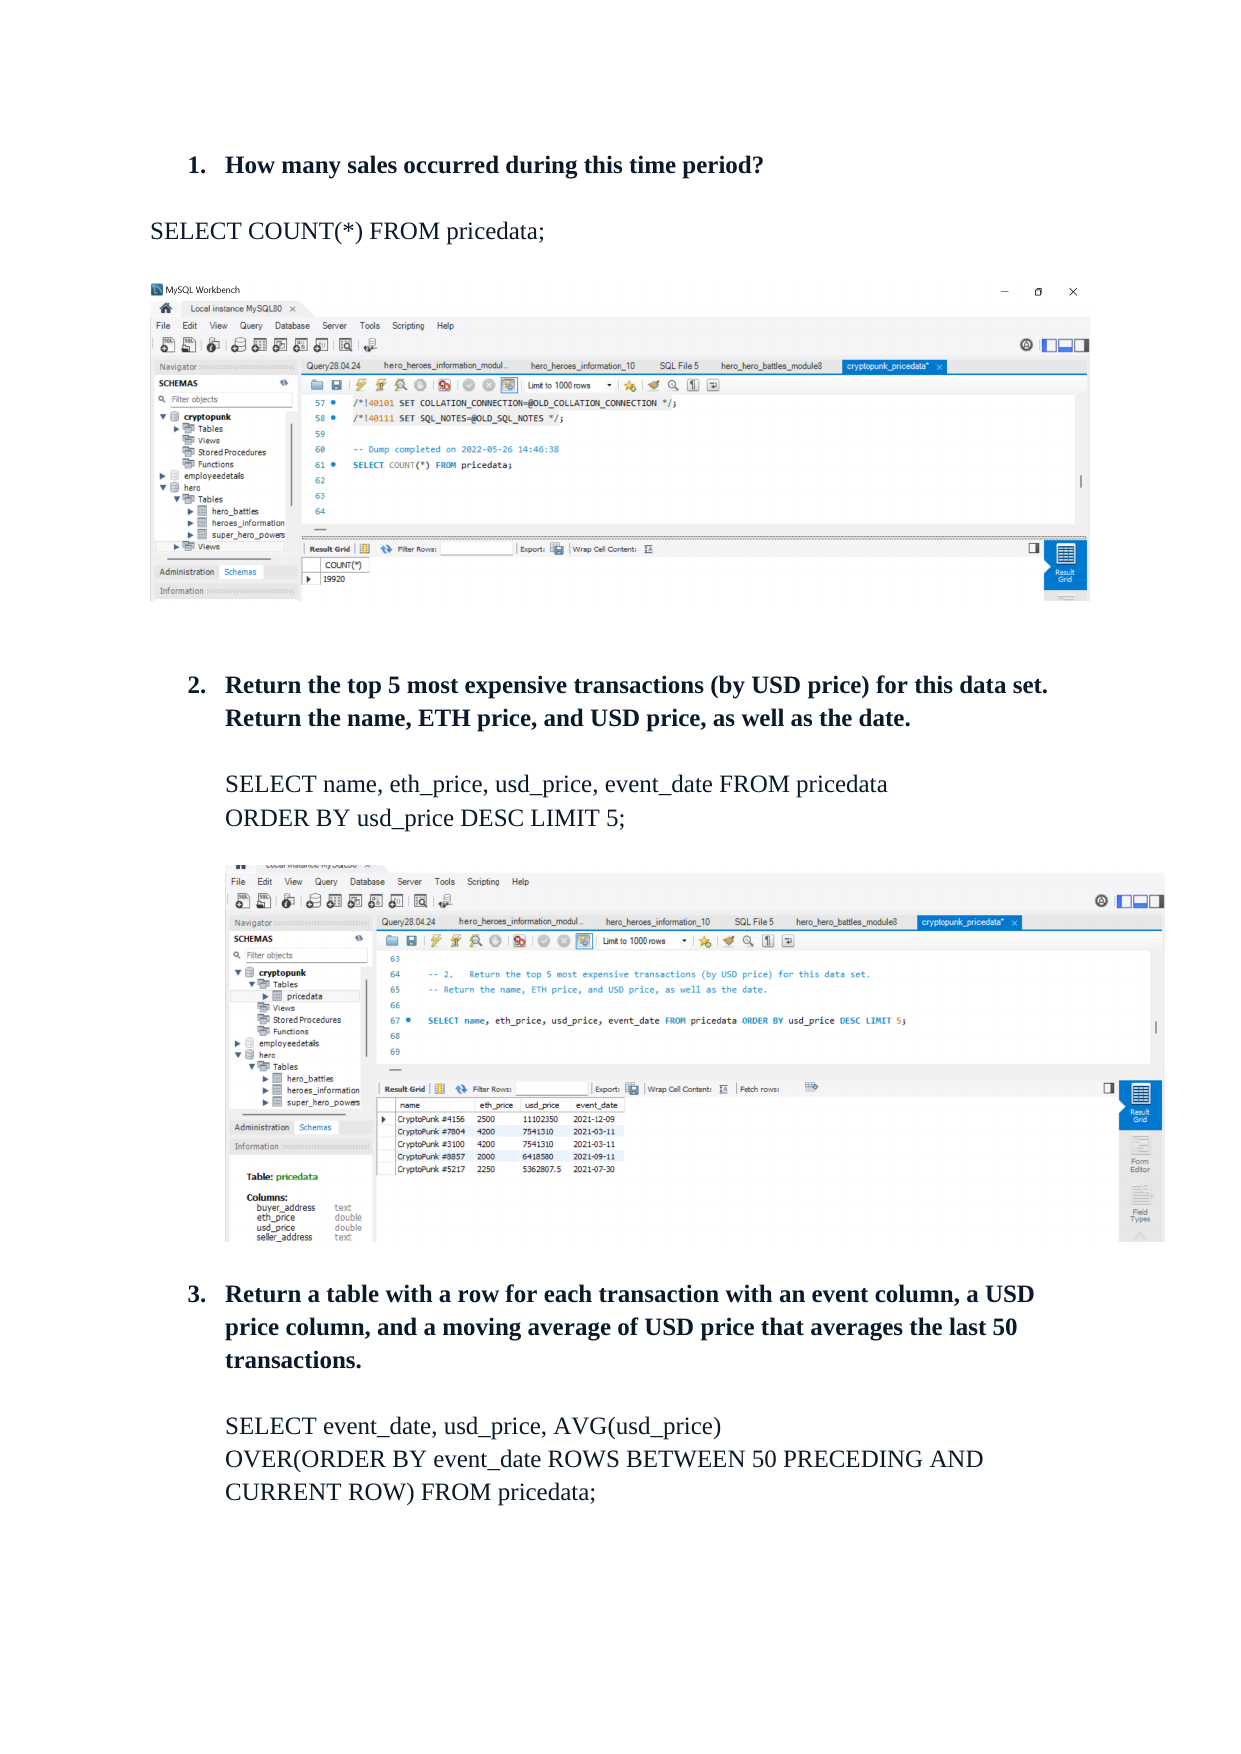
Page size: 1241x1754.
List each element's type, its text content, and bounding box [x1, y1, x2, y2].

picture [225, 865, 1165, 1242]
picture [150, 282, 1091, 601]
list Return a table with a row for each transaction with an event column, a USD price column, and a moving average of USD price that averages the last 50 transactions. [187, 1279, 1090, 1373]
text SELECT event_date, usd_price, AVG(usd_price) [225, 1411, 1090, 1439]
list How many sales occurred during this time period? [187, 150, 1090, 179]
text ORDER BY usd_price DESC LIMIT 5; [225, 803, 1090, 831]
text OVER(ORDER BY event_date ROWS BETWEEN 50 PRECEDING AND CURRENT ROW) FROM pricedata; [225, 1444, 1090, 1506]
text SELECT name, eth_price, usd_price, event_date FROM pricedata [225, 769, 1090, 798]
list Return the top 5 most expensive transactions (by USD price) for this data set. Return the name, ETH price, and USD price, as well as the date. [187, 671, 1090, 732]
text SELECT COUNT(*) FROM pricedata; [150, 216, 1090, 245]
